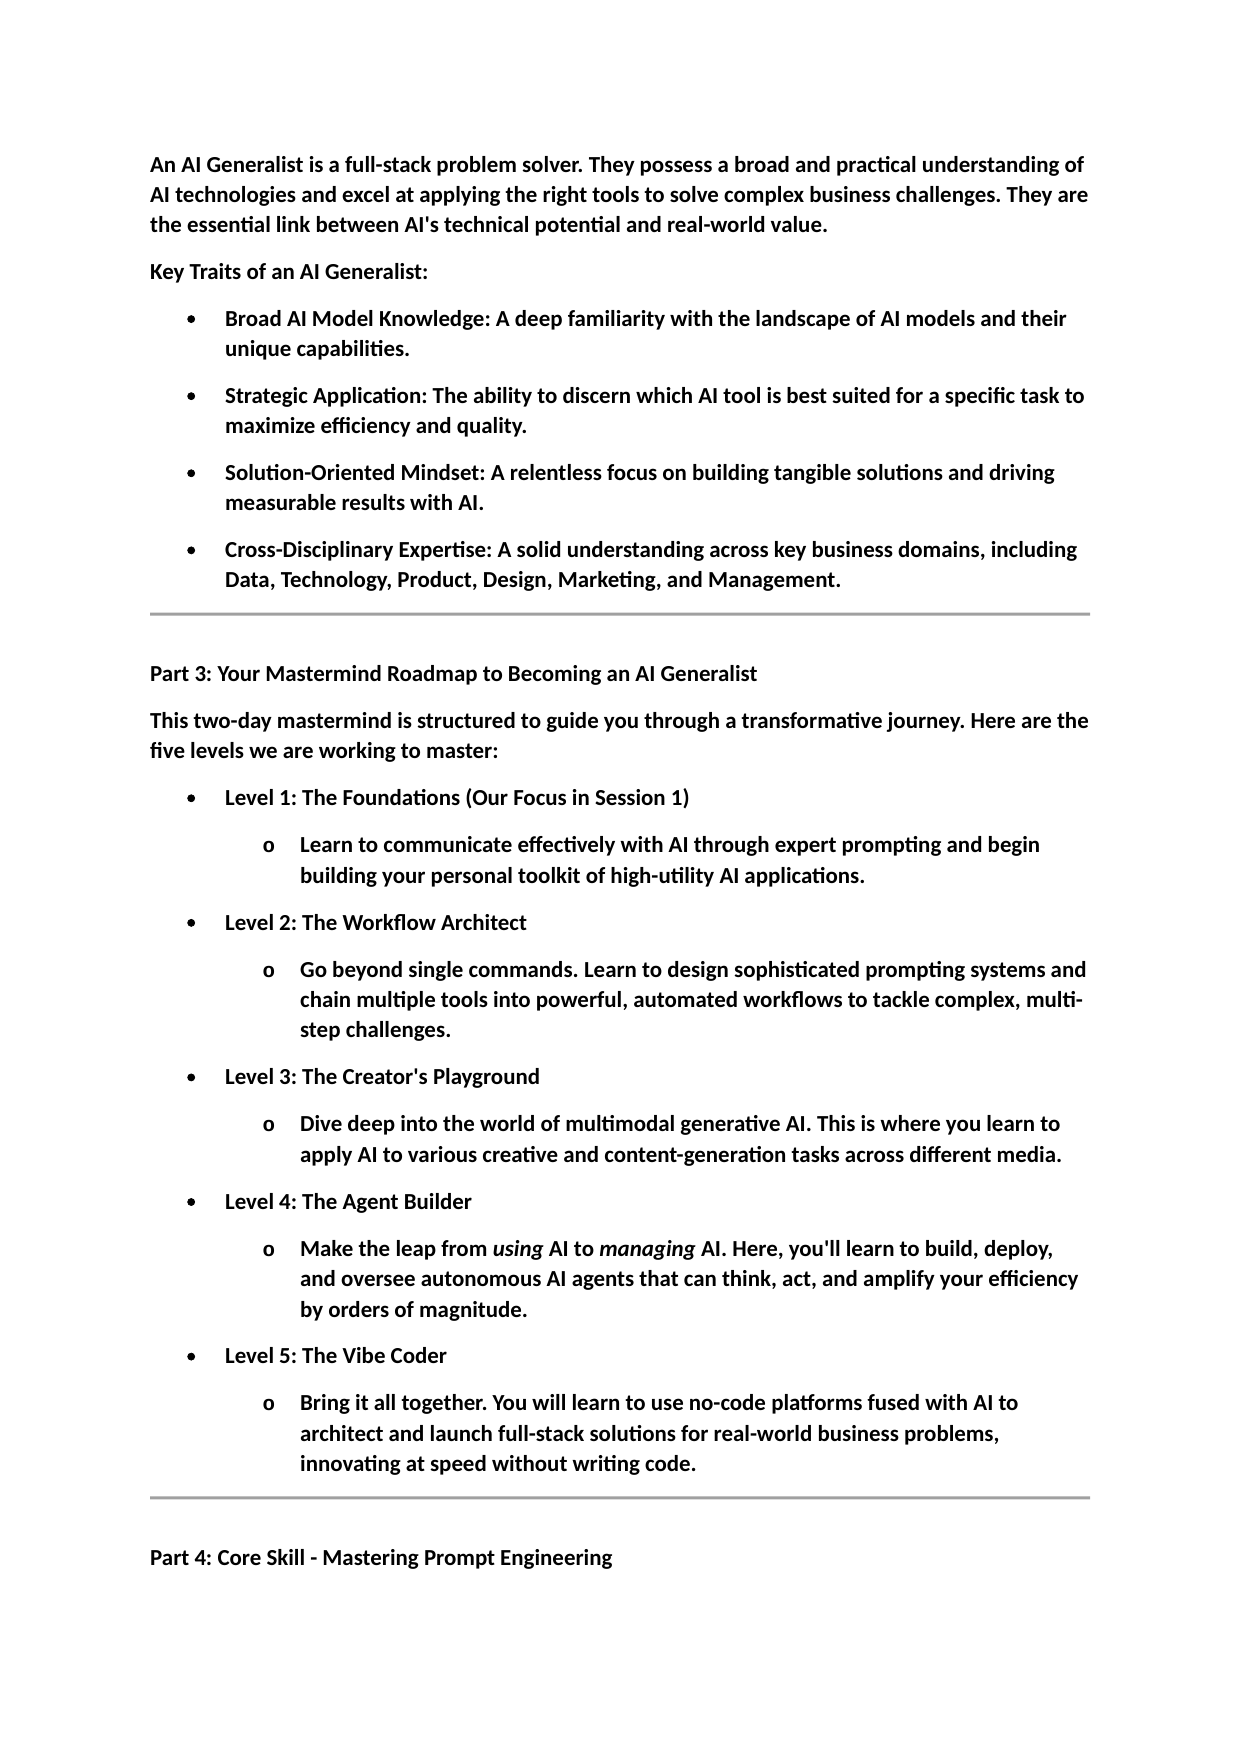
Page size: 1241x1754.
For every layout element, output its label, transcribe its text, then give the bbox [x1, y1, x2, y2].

list Make the leap from using AI to managing AI. Here, you'll learn to build, deploy, and oversee autonomous AI agents that can think, act, and amplify your efficiency by orders of magnitude. [262, 1234, 1090, 1323]
list Cross-Disciplinary Expertise: A solid understanding across key business domains, including Data, Technology, Product, Design, Marketing, and Management. [187, 535, 1090, 594]
list Level 3: The Creator's Playground [187, 1062, 1090, 1091]
list Solution-Oriented Mindset: A relentless focus on building tangible solutions and driving measurable results with AI. [187, 458, 1090, 517]
list Bring it all together. You will learn to use no-code platforms fused with AI to architect and launch full-stack solutions for real-world business problems, innovating at speed without writing code. [262, 1388, 1090, 1477]
list Level 4: The Agent Builder [187, 1187, 1090, 1215]
text This two-day mastermind is structured to guide you through a transformative journey. Here are the five levels we are working to master: [150, 706, 1090, 764]
list Level 2: The Workflow Architect [187, 908, 1090, 936]
list Level 1: The Foundations (Our Focus in Session 1) [187, 783, 1090, 811]
list Go beyond single commands. Learn to design sophisticated prompting systems and chain multiple tools into powerful, automated workflows to tackle complex, multi-step challenges. [262, 955, 1090, 1044]
list Strategic Application: The ability to discern which AI tool is best suited for a specific task to maximize efficiency and quality. [187, 381, 1090, 439]
text Key Traits of an AI Generalist: [150, 257, 1090, 285]
list Dive deep into the world of multimodal generative AI. This is where you learn to apply AI to various creative and content-generation tasks across different media. [262, 1109, 1090, 1168]
list Level 5: The Vibe Coder [187, 1342, 1090, 1370]
list Learn to communicate effectively with AI through expert prompting and begin building your personal toolkit of high-utility AI applications. [262, 830, 1090, 889]
text Part 4: Core Skill - Mastering Prompt Engineering [150, 1543, 1090, 1571]
list Broad AI Model Knowledge: A deep familiarity with the landscape of AI models and their unique capabilities. [187, 304, 1090, 362]
text An AI Generalist is a full-stack problem solver. They possess a broad and practical understanding of AI technologies and excel at applying the right tools to solve complex business challenges. They are the essential link between AI's technical potential and real-world value. [150, 150, 1090, 238]
text Part 3: Your Mastermind Roadmap to Becoming an AI Generalist [150, 659, 1090, 687]
